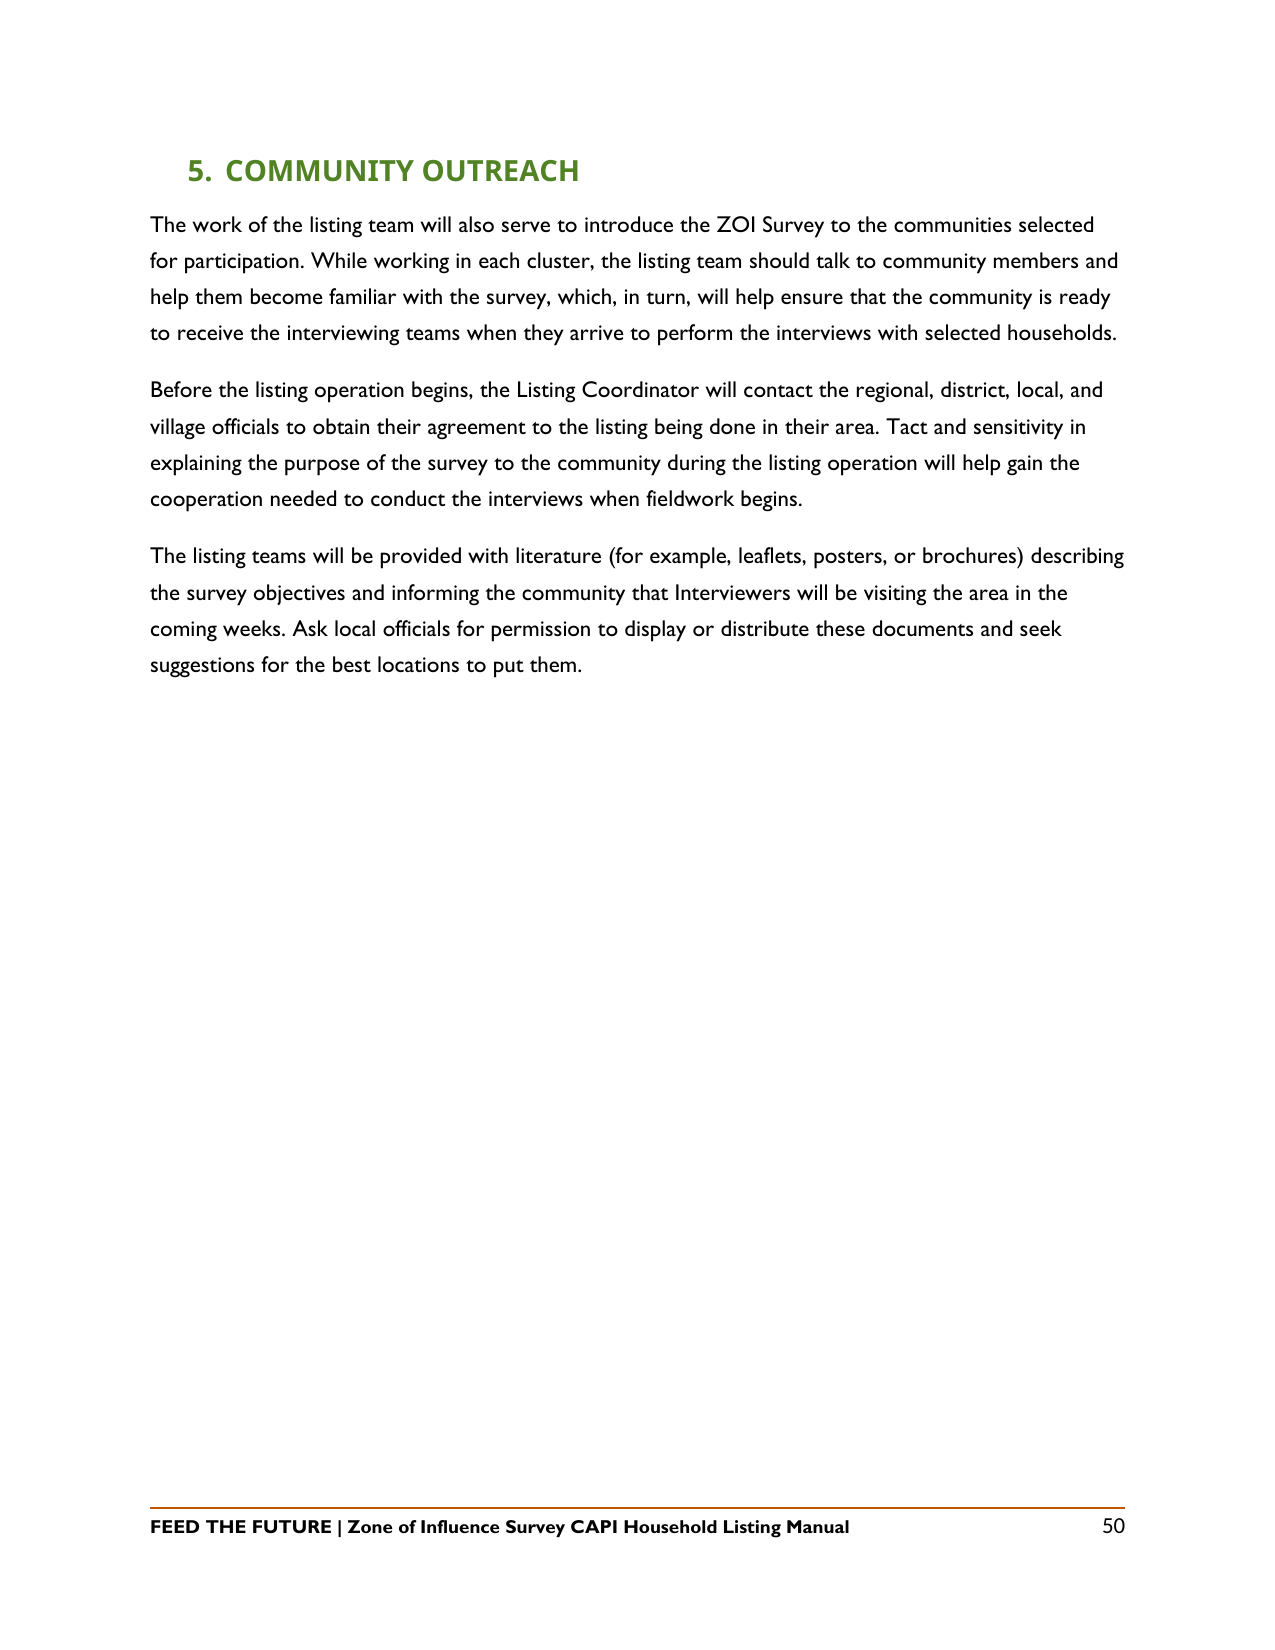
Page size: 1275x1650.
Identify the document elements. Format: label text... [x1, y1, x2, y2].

text Before the listing operation begins, the Listing Coordinator will contact the regional, district, local, and village officials to obtain their agreement to the listing being done in their area. Tact and sensitivity in explaining the purpose of the survey to the community during the listing operation will help gain the cooperation needed to conduct the interviews when fieldwork begins. [150, 374, 1125, 514]
text The work of the listing team will also serve to introduce the ZOI Survey to the communities selected for participation. While working in each cluster, the listing team should talk to community members and help them become familiar with the survey, which, in turn, will help ensure that the community is ready to receive the interviewing teams when they arrive to perform the interviews with selected households. [150, 208, 1125, 348]
text The listing teams will be provided with literature (for example, leaflets, posters, or brochures) describing the survey objectives and informing the community that Interviewers will be visiting the area in the coming weeks. Ask local officials for permission to display or distribute these documents and seek suggestions for the best locations to put them. [150, 540, 1125, 680]
subtitle Community outreach [187, 150, 1125, 190]
